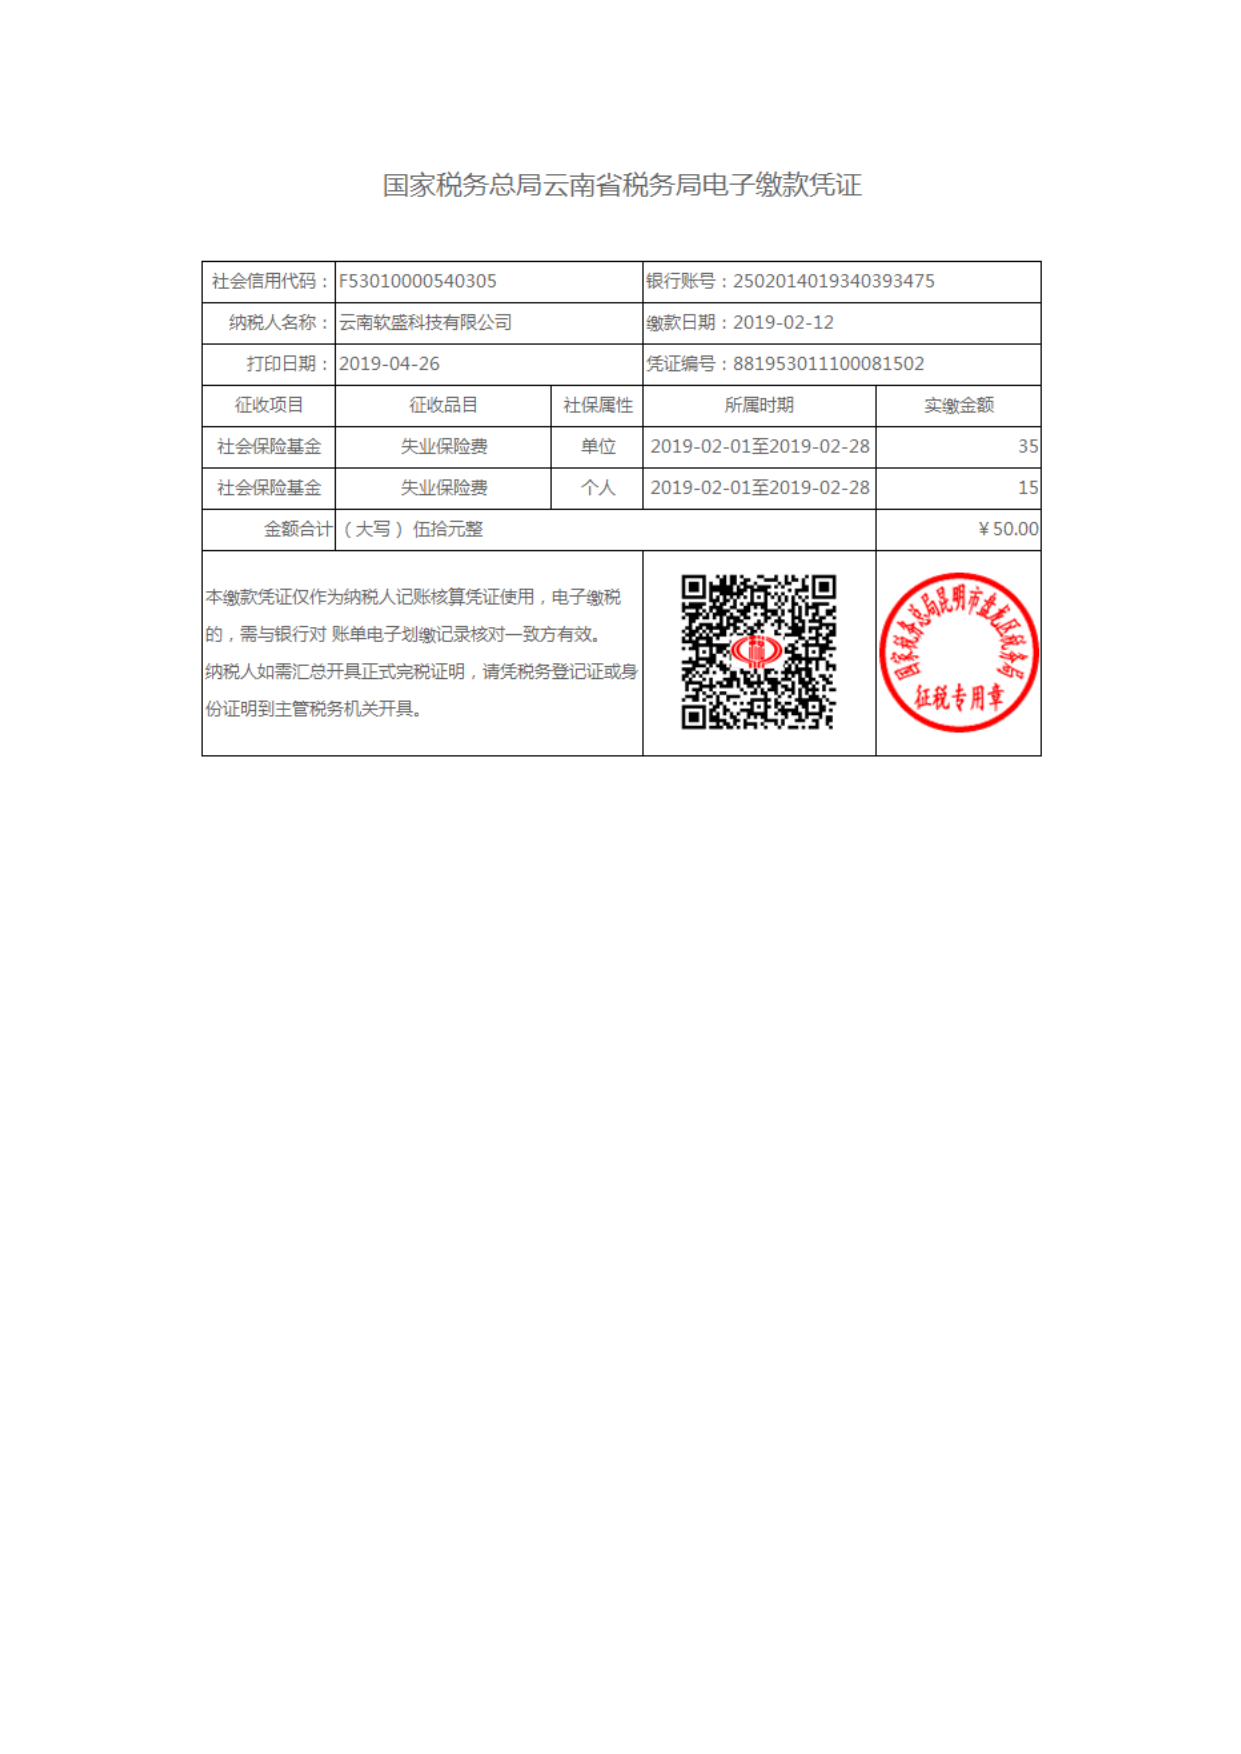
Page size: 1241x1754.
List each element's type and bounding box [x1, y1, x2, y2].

picture [187, 162, 1053, 778]
